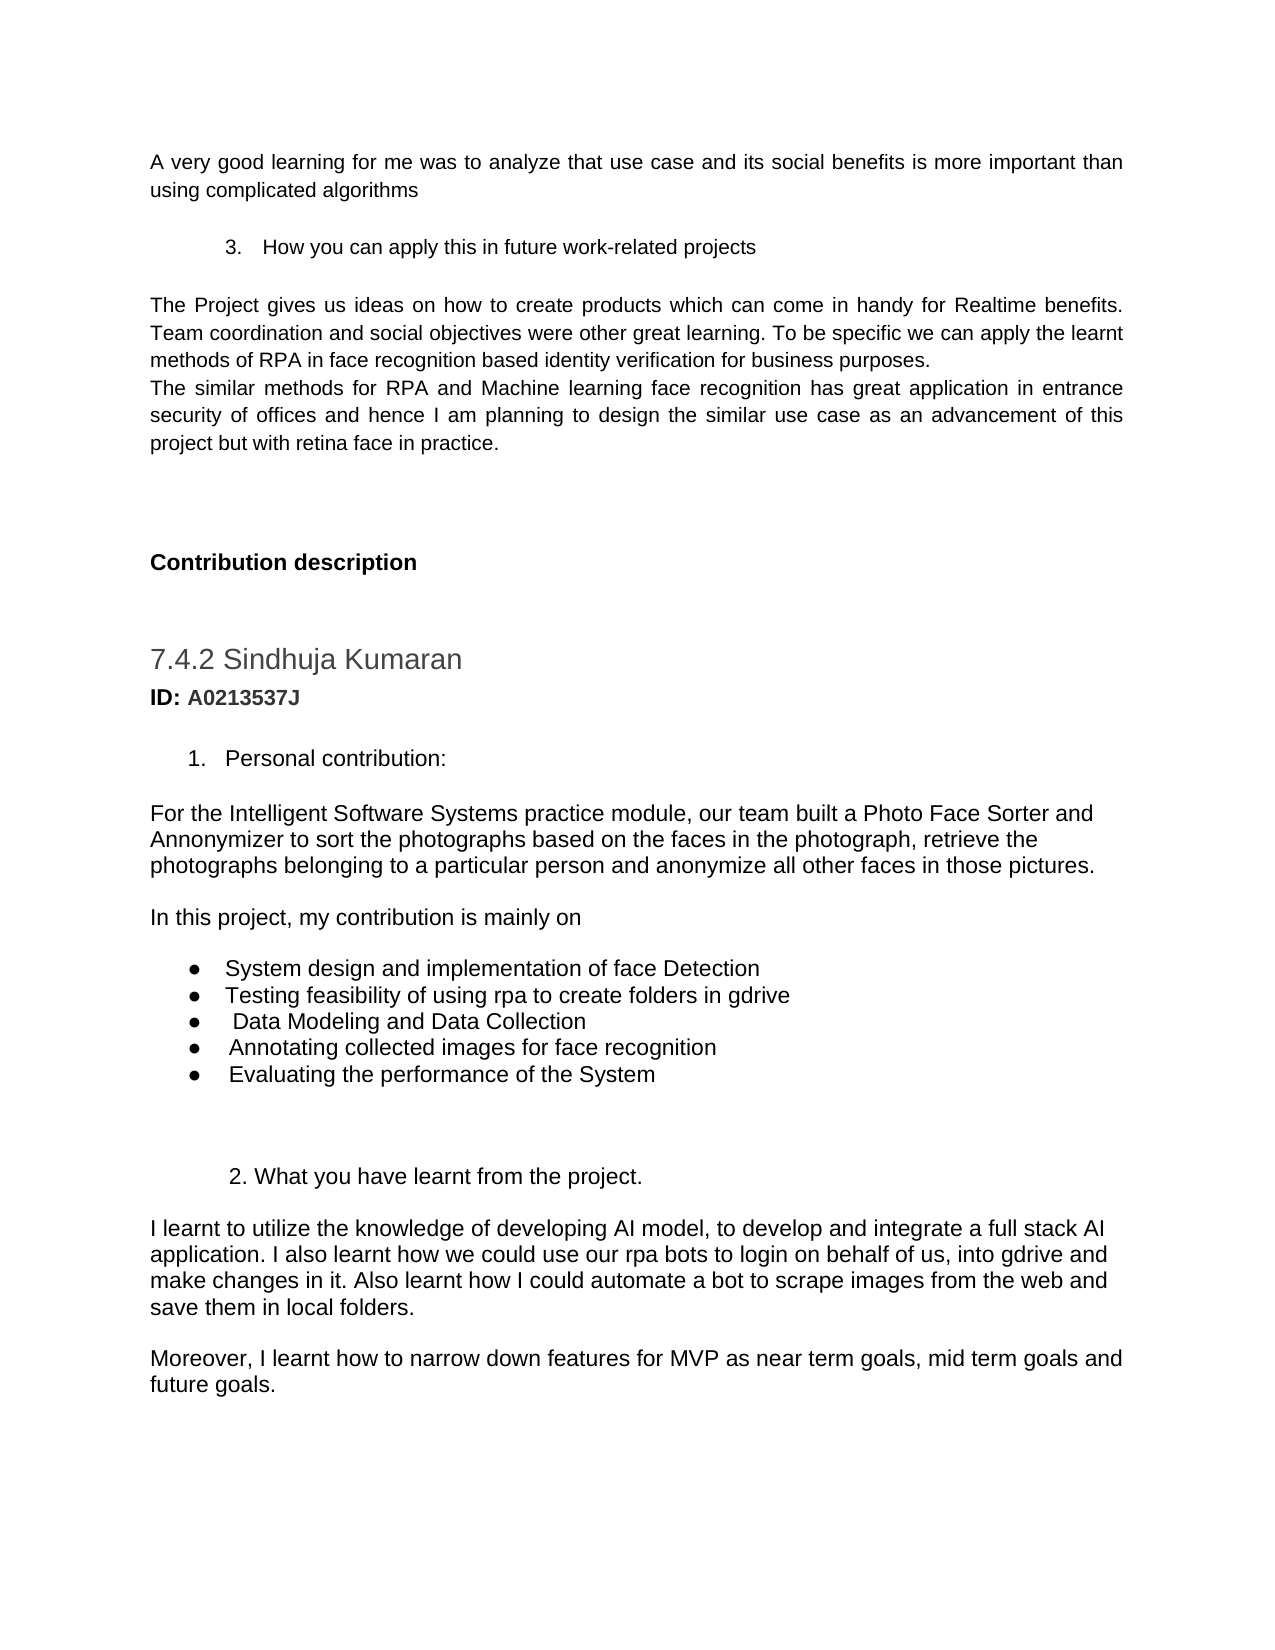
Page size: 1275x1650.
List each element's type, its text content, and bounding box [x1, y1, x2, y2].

text Moreover, I learnt how to narrow down features for MVP as near term goals, mid term goals and future goals. [150, 1345, 1125, 1398]
text In this project, my contribution is mainly on [150, 904, 1125, 930]
text The similar methods for RPA and Machine learning face recognition has great application in entrance security of offices and hence I am planning to design the similar use case as an advancement of this project but with retina face in practice. [150, 375, 1125, 454]
list Personal contribution: [187, 744, 1125, 771]
list Testing feasibility of using rpa to create folders in gdrive [187, 982, 1125, 1008]
text ID: A0213537J [150, 684, 1125, 711]
list Data Modeling and Data Collection [187, 1008, 1125, 1034]
list Evaluating the performance of the System [187, 1061, 1125, 1087]
text I learnt to utilize the knowledge of developing AI model, to develop and integrate a full stack AI application. I also learnt how we could use our rpa bots to login on behalf of us, into gdrive and make changes in it. Also learnt how I could automate a bot to scrape images from the web and save them in local folders. [150, 1215, 1125, 1320]
list Annotating collected images for face recognition [187, 1034, 1125, 1061]
text A very good learning for me was to analyze that use case and its social benefits is more important than using complicated algorithms [150, 150, 1125, 201]
text 2. What you have learnt from the project. [225, 1163, 1125, 1190]
text For the Intelligent Software Systems practice module, our team built a Photo Face Sorter and Annonymizer to sort the photographs based on the faces in the photograph, retrieve the photographs belonging to a particular person and anonymize all other faces in those pictures. [150, 800, 1125, 879]
subtitle 7.4.2 Sindhuja Kumaran [150, 642, 1125, 676]
text Contribution description [150, 548, 1125, 575]
text 3. How you can apply this in future work-related projects [225, 235, 1125, 259]
text The Project gives us ideas on how to create products which can come in handy for Realtime benefits. Team coordination and social objectives were other great learning. To be specific we can apply the learnt methods of RPA in face recognition based identity verification for business purposes. [150, 293, 1125, 372]
list System design and implementation of face Detection [187, 955, 1125, 982]
